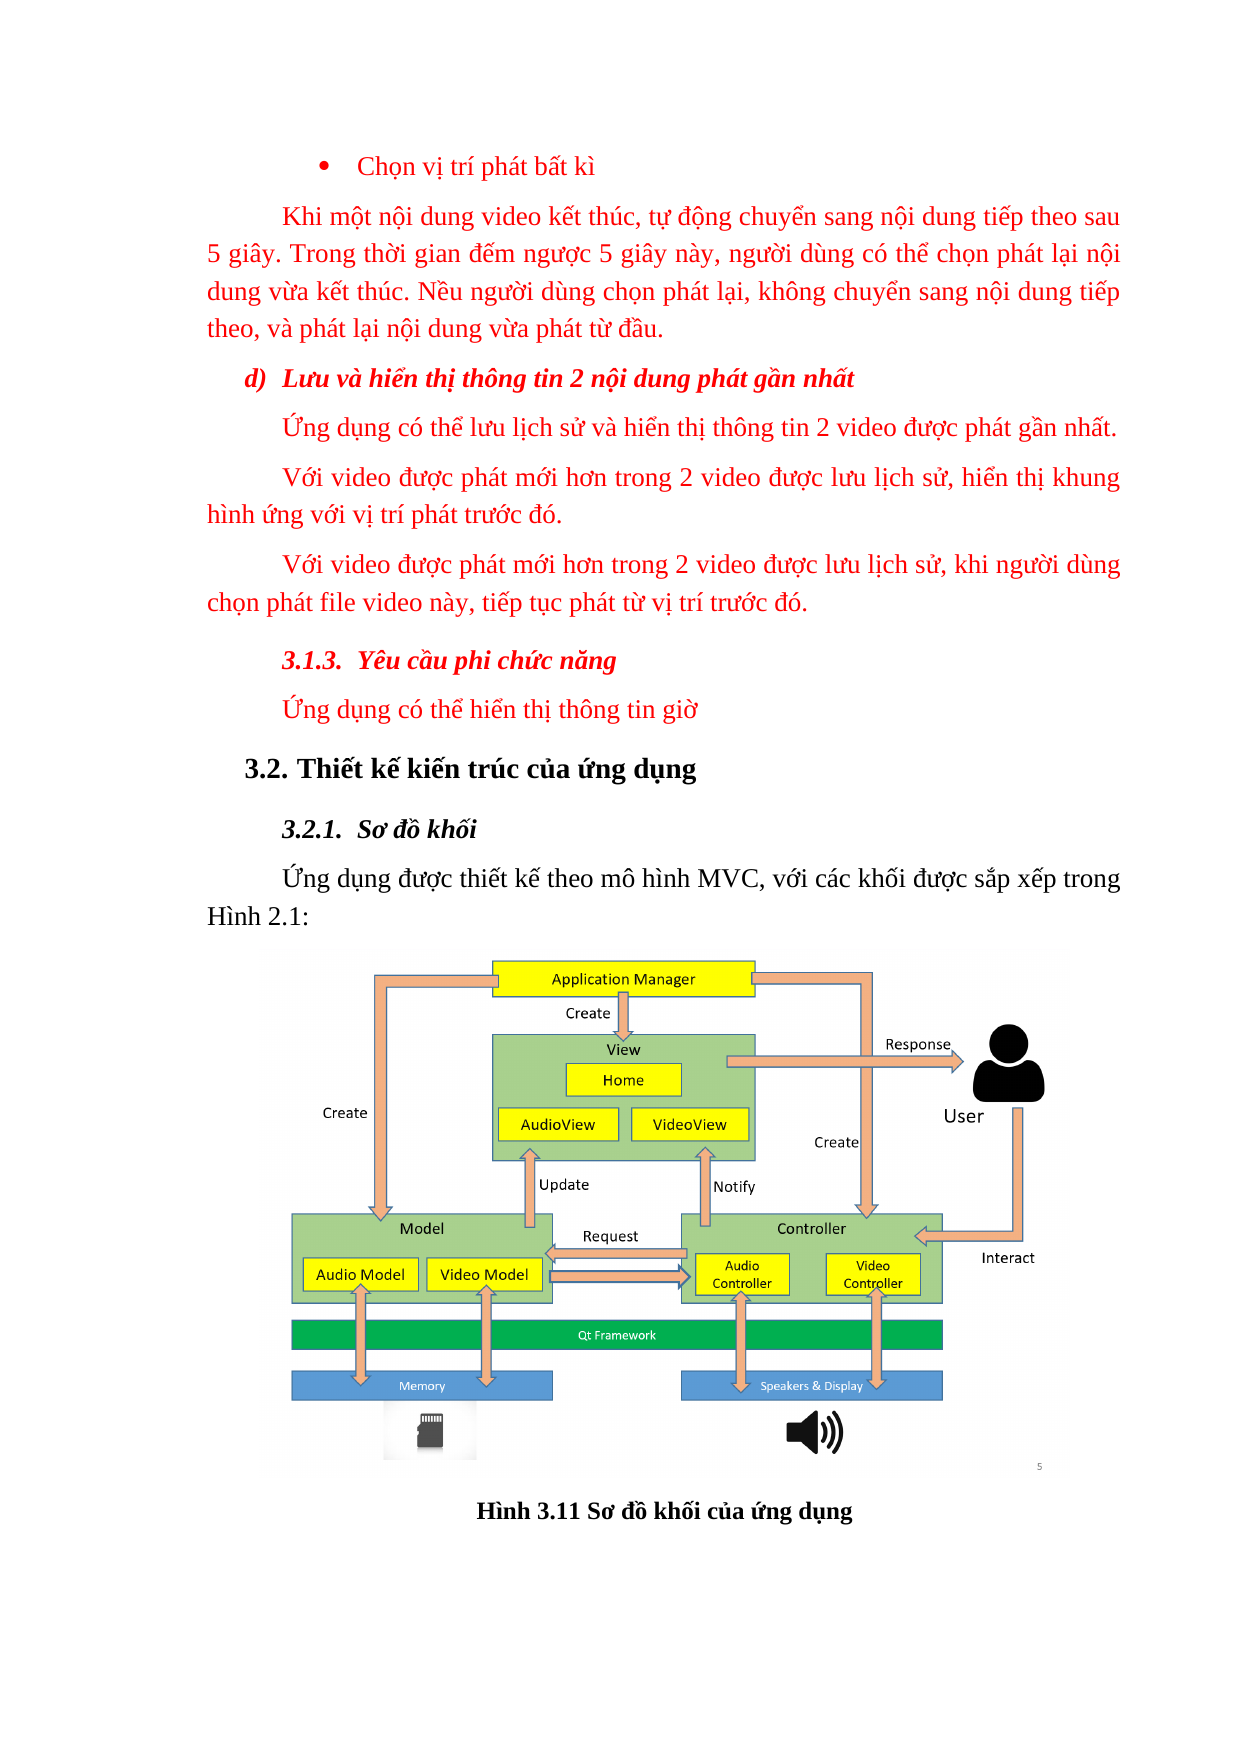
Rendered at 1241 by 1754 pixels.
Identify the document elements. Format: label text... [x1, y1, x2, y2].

text Ứng dụng được thiết kế theo mô hình MVC, với các khối được sắp xếp trong Hình 2.1: [207, 862, 1122, 931]
list Lưu và hiển thị thông tin 2 nội dung phát gần nhất [244, 362, 1122, 393]
text Với video được phát mới hơn trong 2 video được lưu lịch sử, khi người dùng chọn phát file video này, tiếp tục phát từ vị trí trước đó. [207, 548, 1122, 617]
text Hình 3.1 Sơ đồ khối của ứng dụng [207, 1496, 1122, 1525]
subtitle Sơ đồ khối [282, 813, 1122, 844]
picture [259, 949, 1070, 1478]
text Ứng dụng có thể hiển thị thông tin giờ [207, 693, 1122, 725]
text Với video được phát mới hơn trong 2 video được lưu lịch sử, hiển thị khung hình ứng với vị trí phát trước đó. [207, 461, 1122, 530]
text Khi một nội dung video kết thúc, tự động chuyển sang nội dung tiếp theo sau 5 giây. Trong thời gian đếm ngược 5 giây này, người dùng có thể chọn phát lại nội dung vừa kết thúc. Nều người dùng chọn phát lại, không chuyển sang nội dung tiếp theo, và phát lại nội dung vừa phát từ đầu. [207, 200, 1122, 343]
subtitle Yêu cầu phi chức năng [282, 644, 1122, 675]
subtitle Thiết kế kiến trúc của ứng dụng [244, 752, 1122, 785]
list Chọn vị trí phát bất kì [319, 150, 1122, 181]
text Ứng dụng có thể lưu lịch sử và hiển thị thông tin 2 video được phát gần nhất. [207, 411, 1122, 443]
